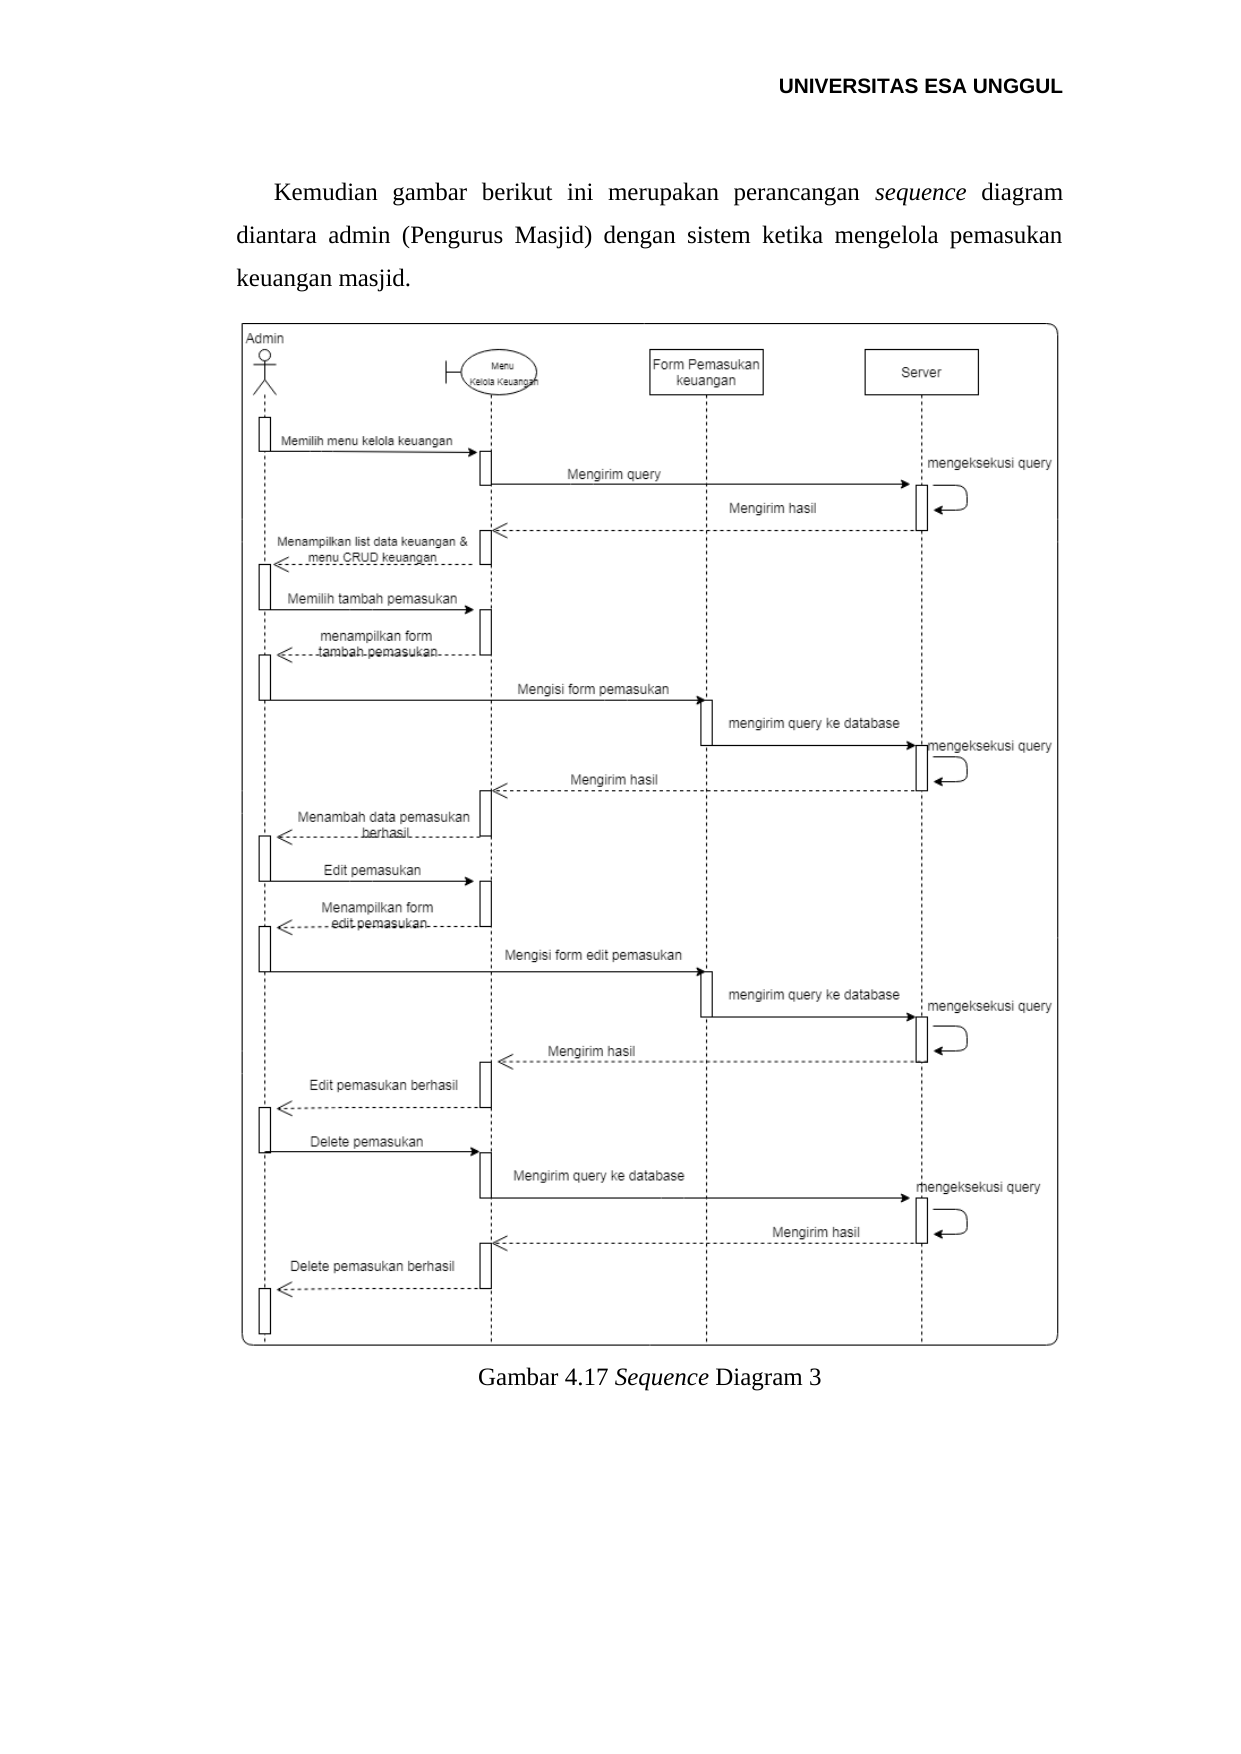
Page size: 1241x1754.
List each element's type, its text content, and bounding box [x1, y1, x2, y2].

picture [236, 323, 1064, 1348]
text Kemudian gambar berikut ini merupakan perancangan sequence diagram diantara admin (Pengurus Masjid) dengan sistem ketika mengelola pemasukan keuangan masjid. [236, 177, 1063, 292]
